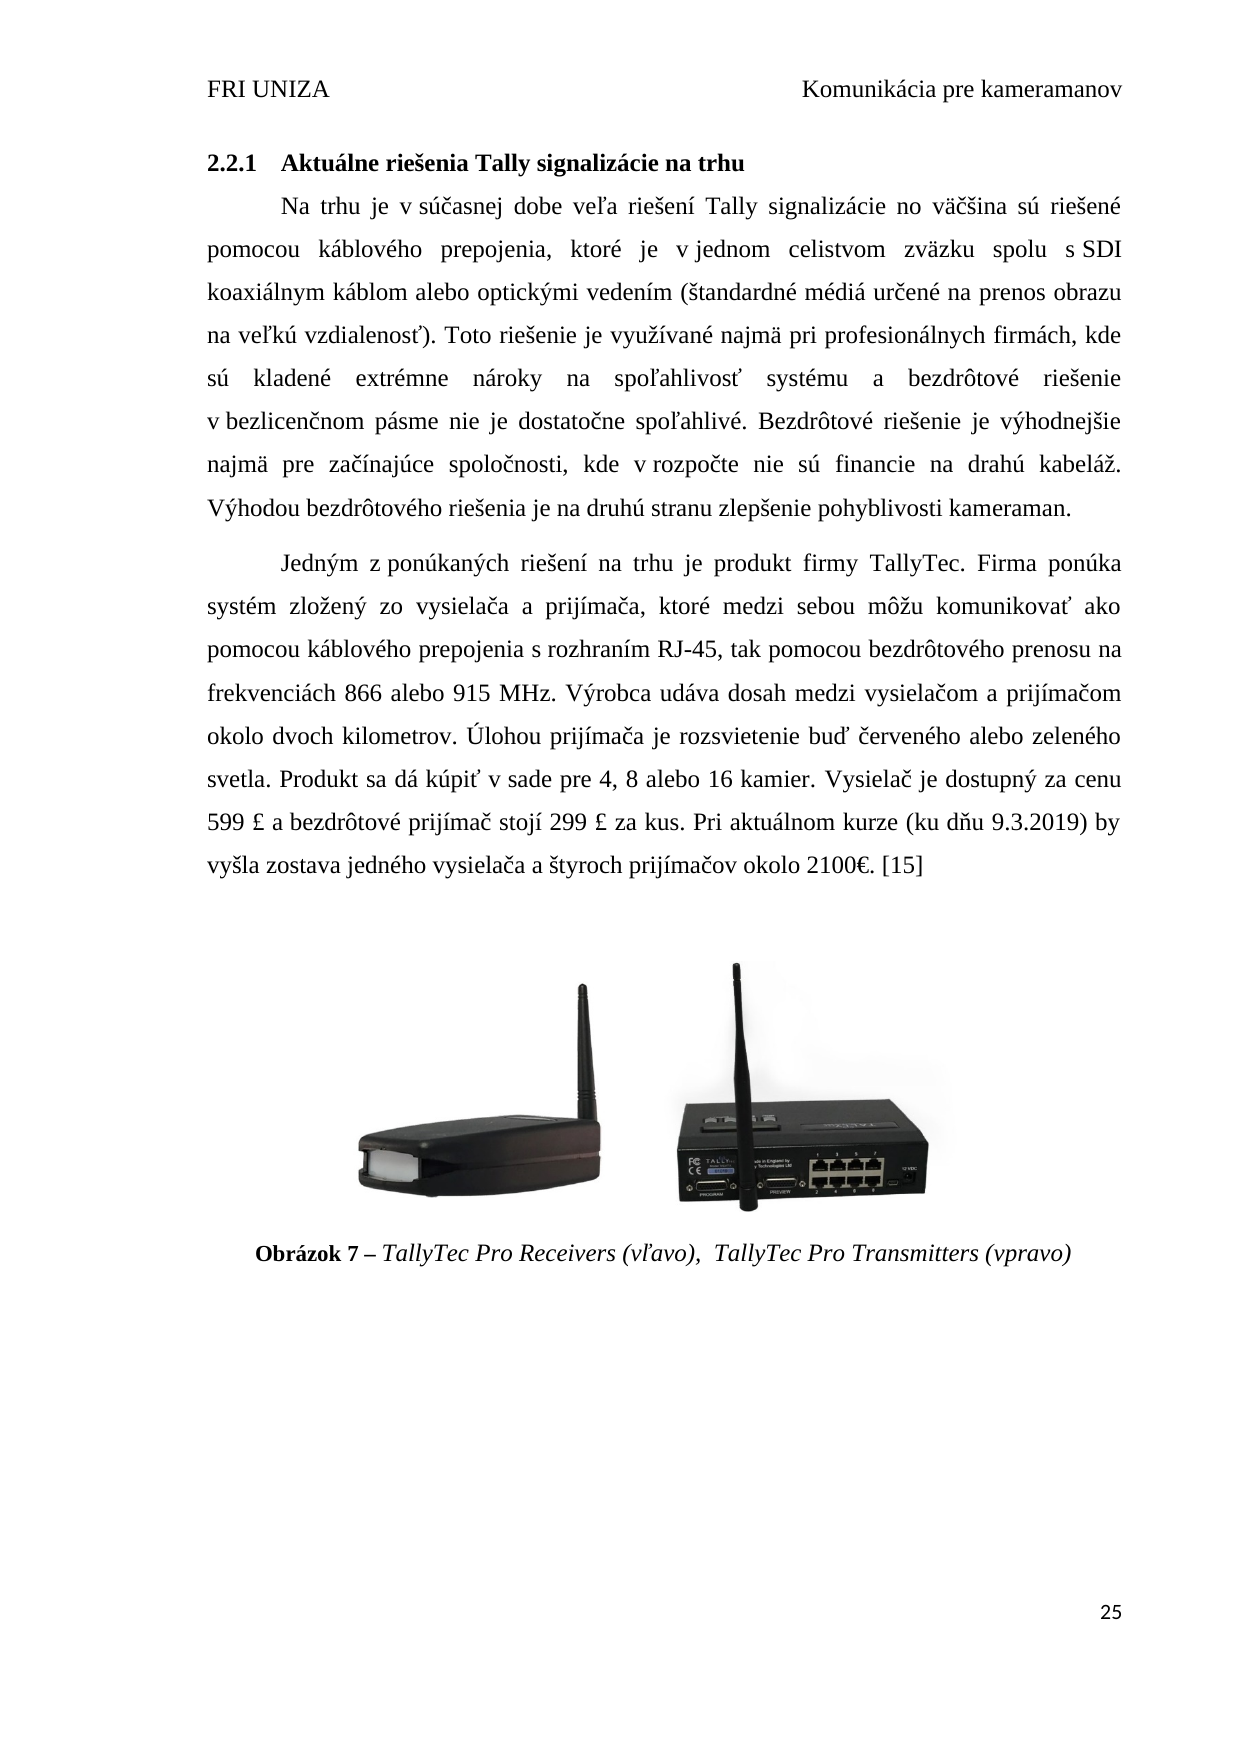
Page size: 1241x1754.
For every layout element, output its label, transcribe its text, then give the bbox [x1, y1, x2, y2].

text Jedným z ponúkaných riešení na trhu je produkt firmy TallyTec. Firma ponúka systém zložený zo vysielača a prijímača, ktoré medzi sebou môžu komunikovať ako pomocou káblového prepojenia s rozhraním RJ-45, tak pomocou bezdrôtového prenosu na frekvenciách 866 alebo 915 MHz. Výrobca udáva dosah medzi vysielačom a prijímačom okolo dvoch kilometrov. Úlohou prijímača je rozsvietenie buď červeného alebo zeleného svetla. Produkt sa dá kúpiť v sade pre 4, 8 alebo 16 kamier. Vysielač je dostupný za cenu 599 £ a bezdrôtové prijímač stojí 299 £ za kus. Pri aktuálnom kurze (ku dňu 9.3.2019) by vyšla zostava jedného vysielača a štyroch prijímačov okolo 2100€. [207, 548, 1122, 879]
text Obrázok – TallyTec Pro Receivers (vľavo), TallyTec Pro Transmitters (vpravo) [207, 1238, 1122, 1267]
picture [339, 961, 990, 1212]
subtitle Aktuálne riešenia Tally signalizácie na trhu [207, 148, 1122, 176]
text Na trhu je v súčasnej dobe veľa riešení Tally signalizácie no väčšina sú riešené pomocou káblového prepojenia, ktoré je v jednom celistvom zväzku spolu s SDI koaxiálnym káblom alebo optickými vedením (štandardné médiá určené na prenos obrazu na veľkú vzdialenosť). Toto riešenie je využívané najmä pri profesionálnych firmách, kde sú kladené extrémne nároky na spoľahlivosť systému a bezdrôtové riešenie v bezlicenčnom pásme nie je dostatočne spoľahlivé. Bezdrôtové riešenie je výhodnejšie najmä pre začínajúce spoločnosti, kde v rozpočte nie sú financie na drahú kabeláž. Výhodou bezdrôtového riešenia je na druhú stranu zlepšenie pohyblivosti kameraman. [207, 191, 1122, 521]
